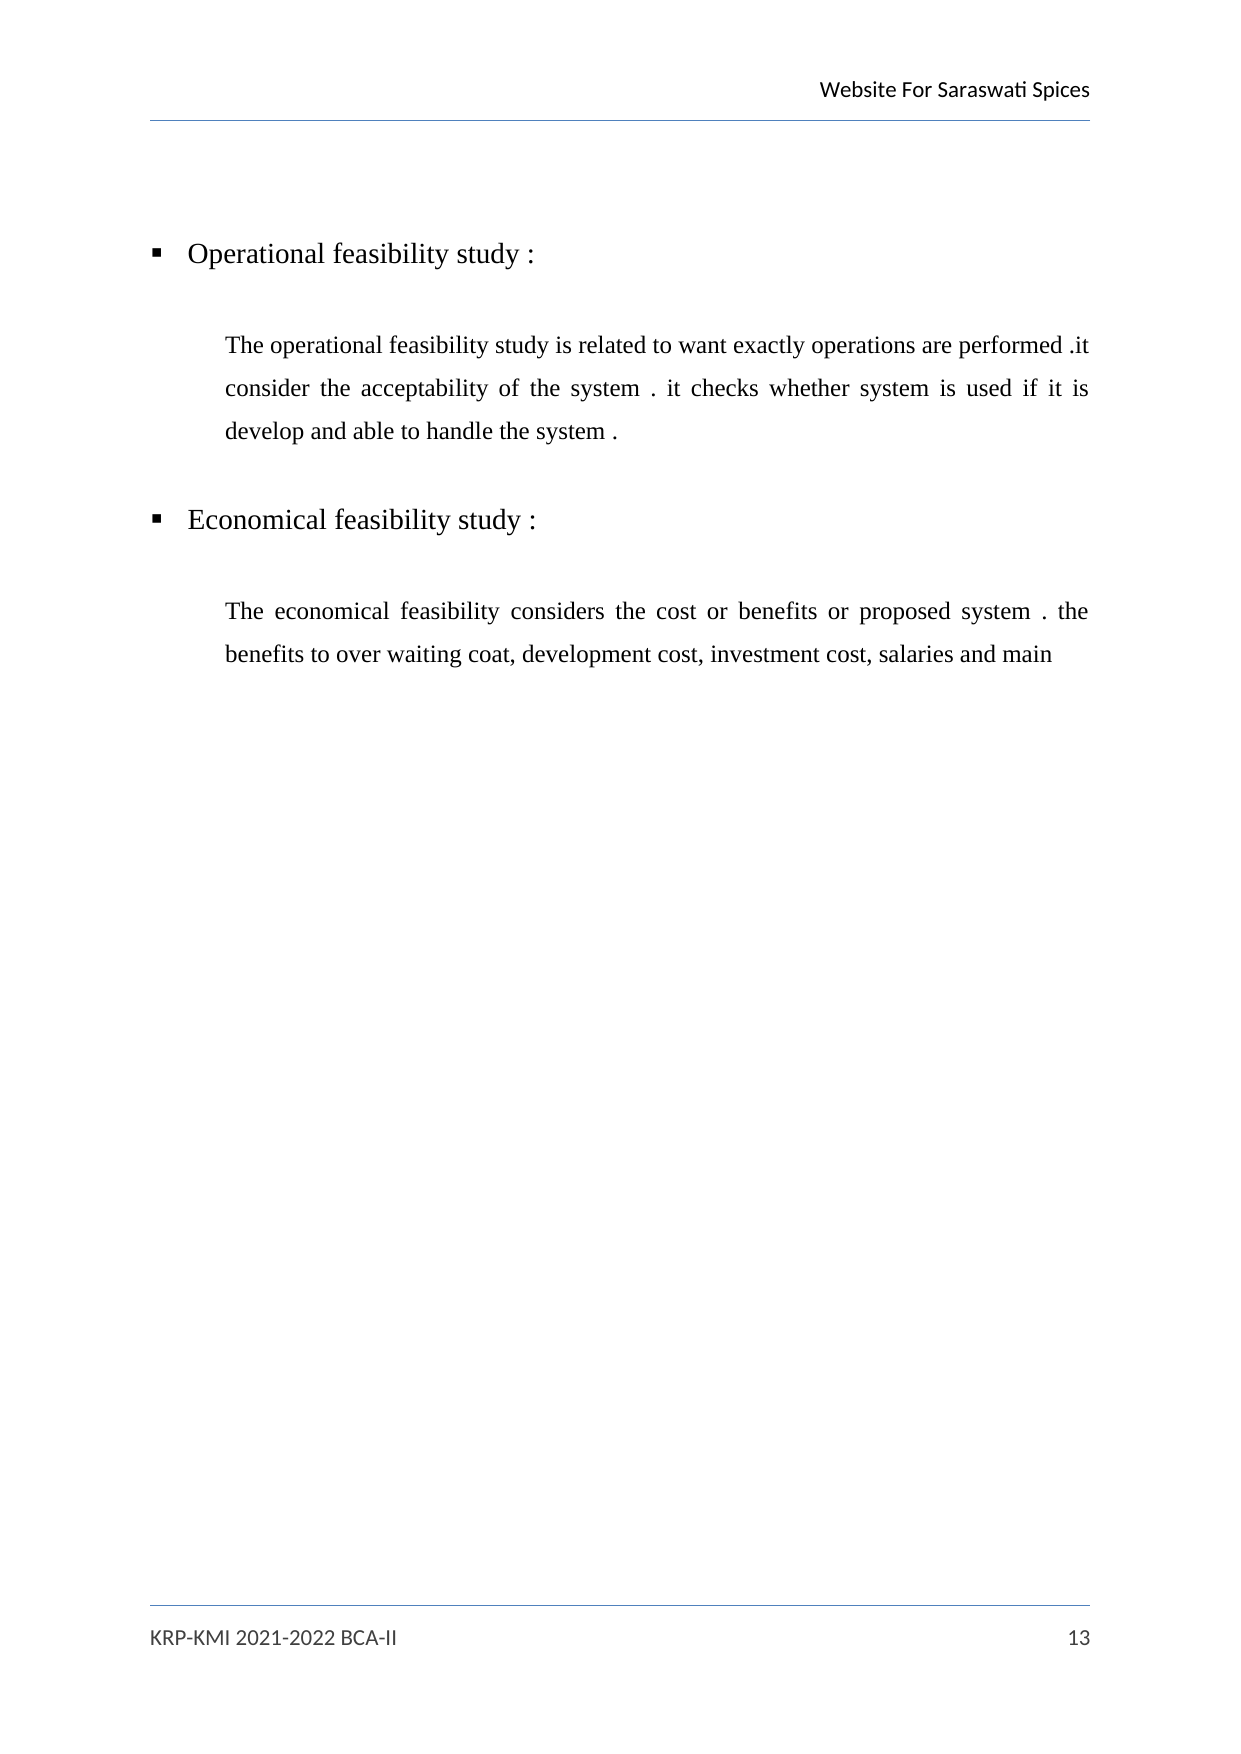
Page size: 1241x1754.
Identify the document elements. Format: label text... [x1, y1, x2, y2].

list The operational feasibility study is related to want exactly operations are performed .it consider the acceptability of the system . it checks whether system is used if it is develop and able to handle the system . [225, 330, 1090, 445]
list Operational feasibility study : [150, 236, 1090, 270]
list The economical feasibility considers the cost or benefits or proposed system . the benefits to over waiting coat, development cost, investment cost, salaries and main [225, 596, 1090, 668]
list Economical feasibility study : [150, 502, 1090, 536]
